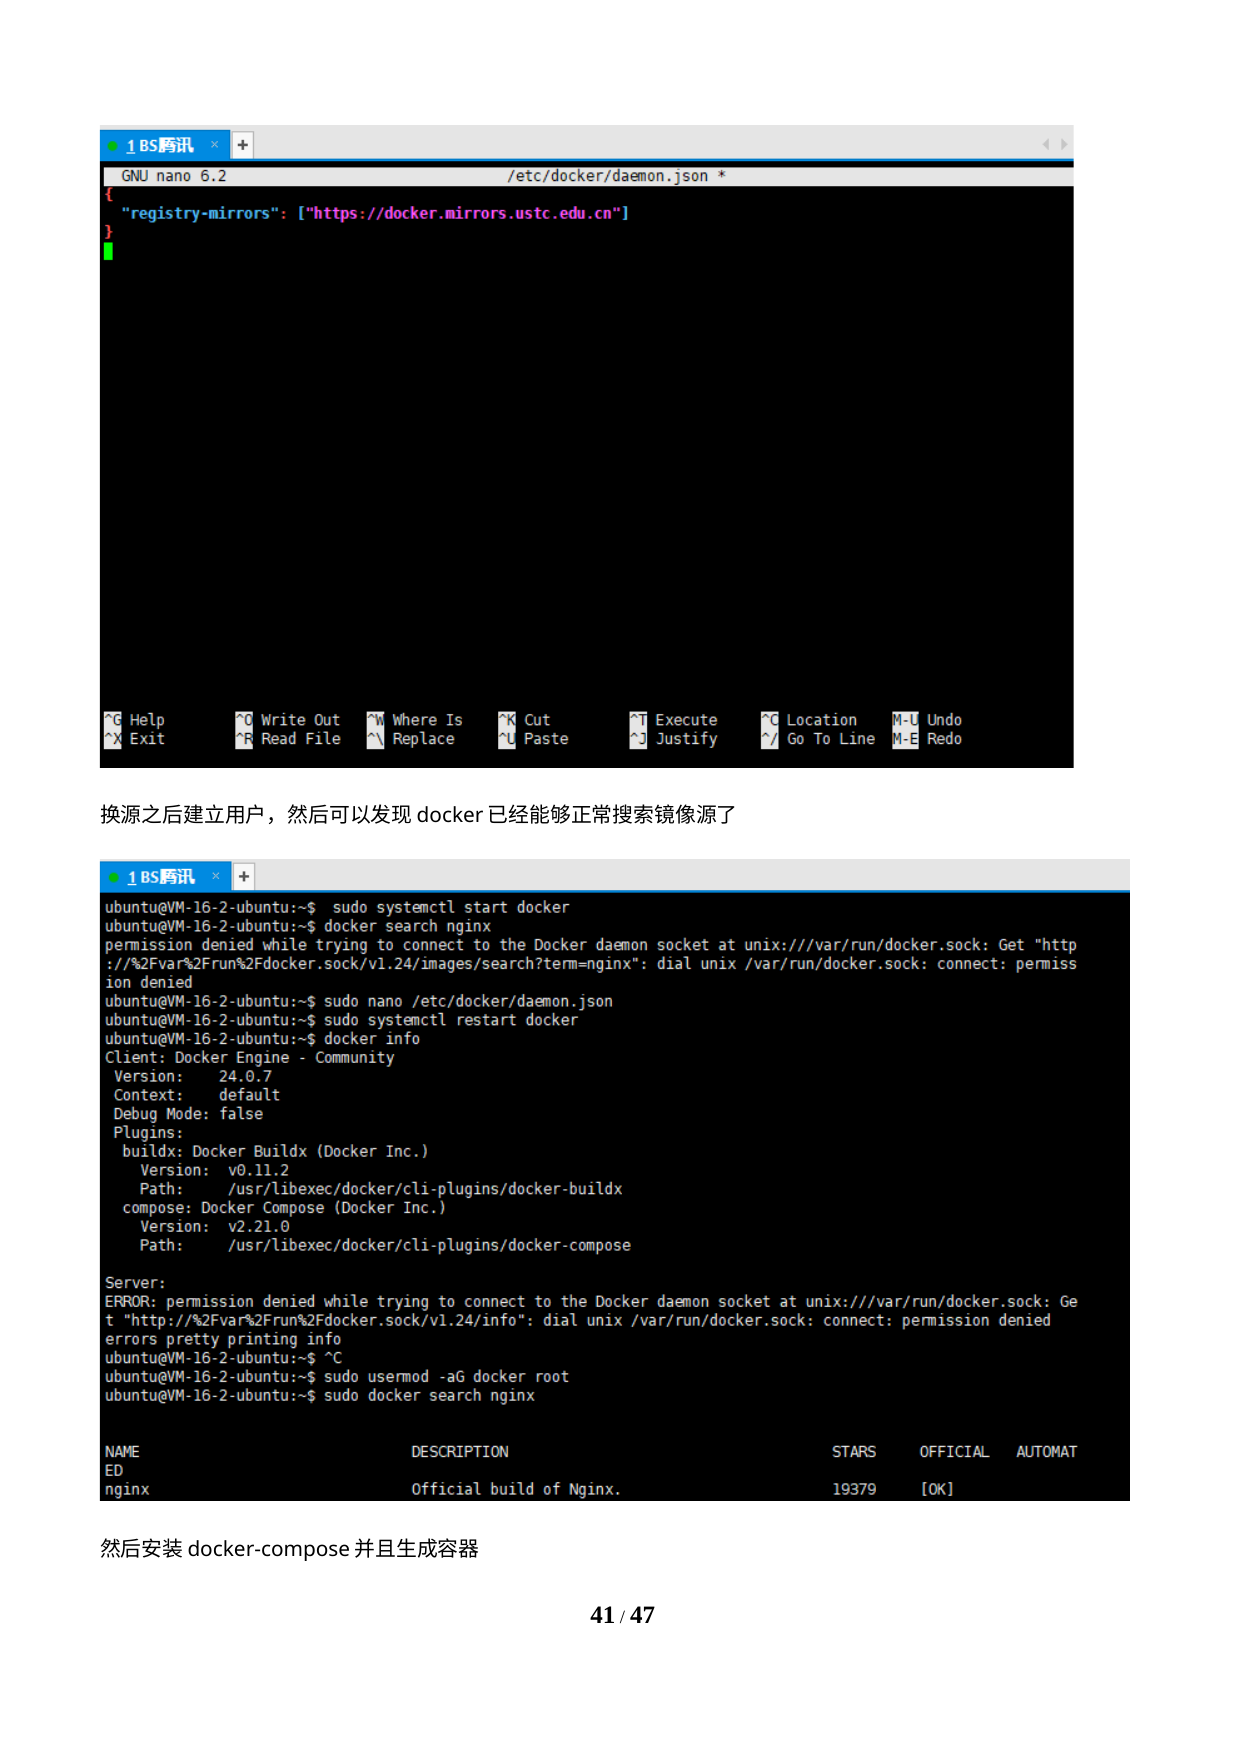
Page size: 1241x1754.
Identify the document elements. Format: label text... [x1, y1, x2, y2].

picture [99, 125, 1074, 768]
text 然后安装docker-compose并且生成容器 [100, 1531, 1140, 1564]
text 换源之后建立用户，然后可以发现docker已经能够正常搜索镜像源了 [100, 797, 1140, 829]
picture [99, 859, 1130, 1501]
